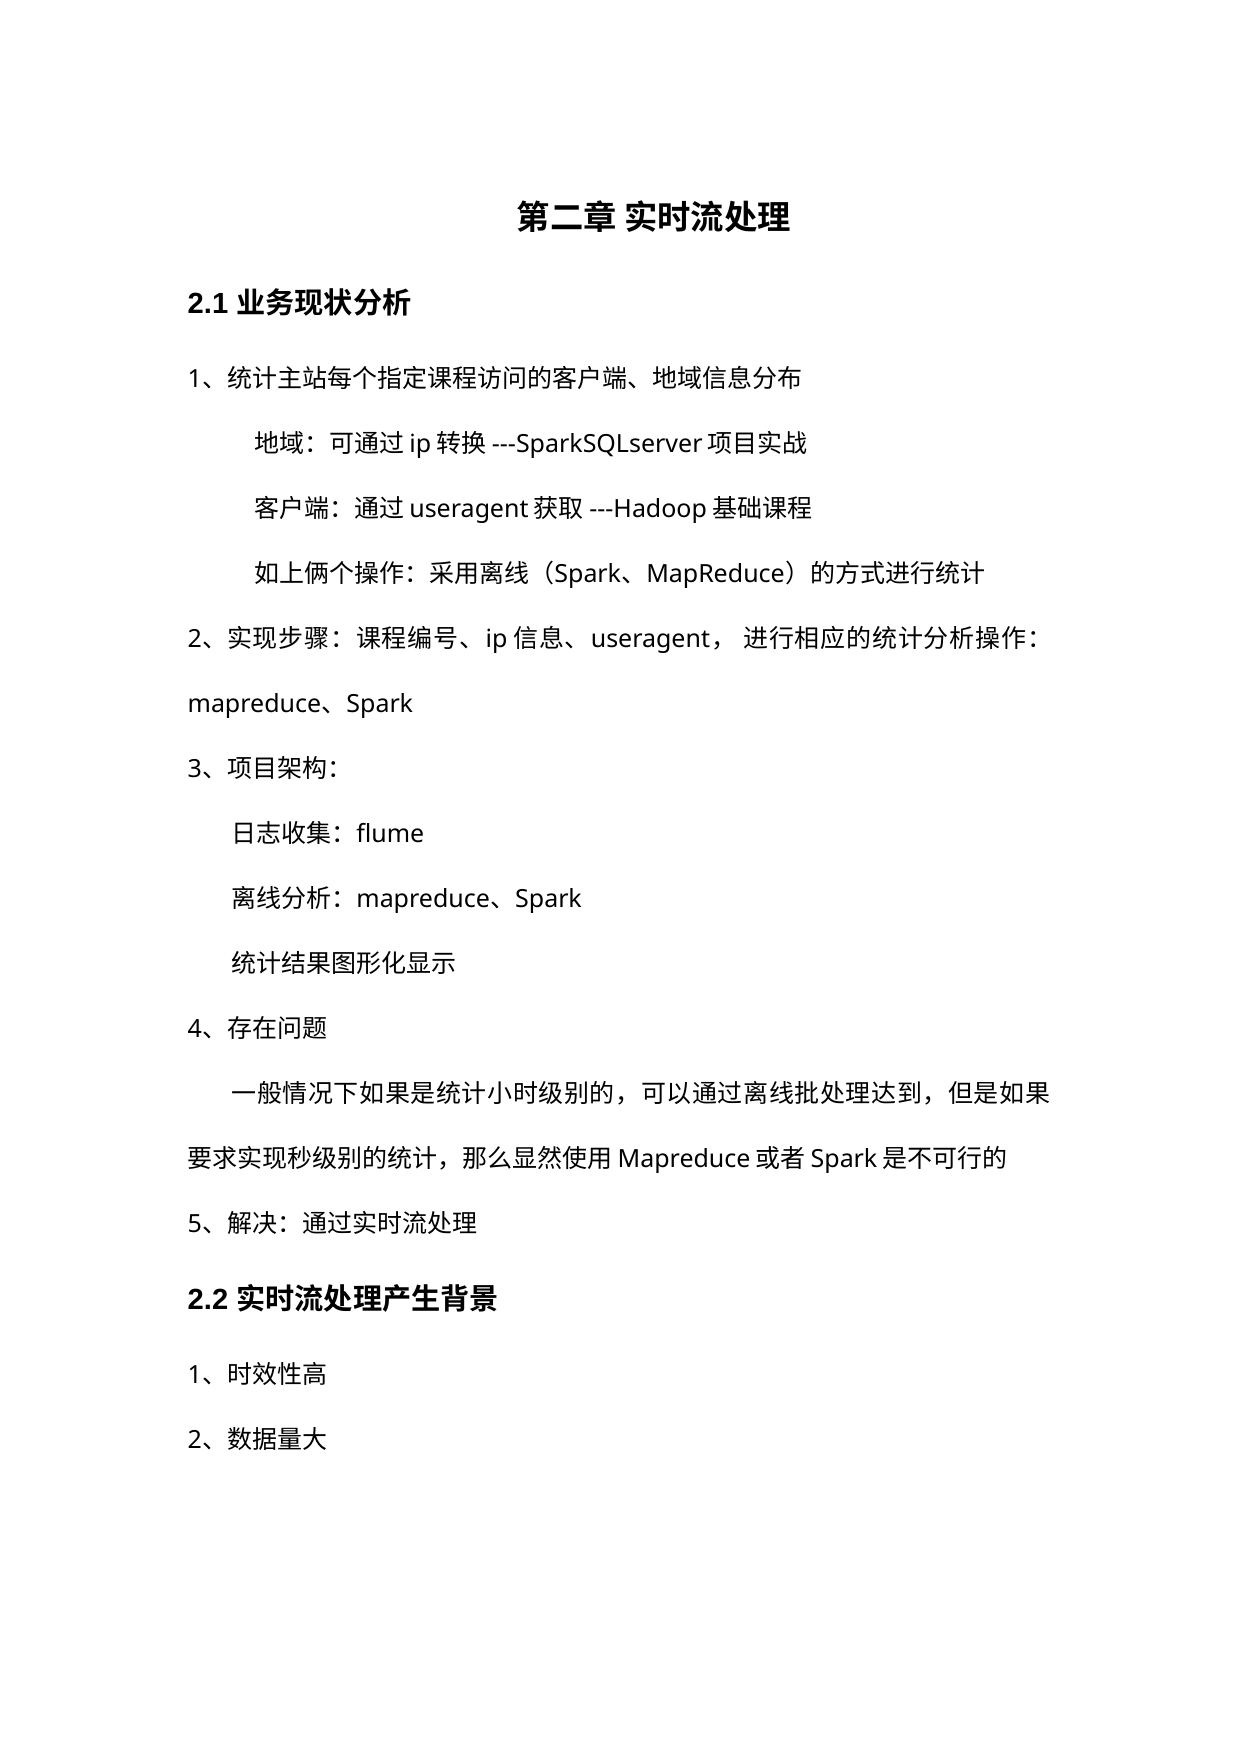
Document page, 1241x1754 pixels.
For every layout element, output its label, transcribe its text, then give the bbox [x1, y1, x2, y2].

text 1、统计主站每个指定课程访问的客户端、地域信息分布 [187, 344, 1053, 409]
text 客户端：通过useragent获取 ---Hadoop基础课程 [187, 474, 1053, 539]
list 项目架构： [187, 734, 1053, 799]
list 存在问题 [187, 994, 1053, 1059]
list 实现步骤：课程编号、ip信息、useragent， 进行相应的统计分析操作：mapreduce、Spark [187, 604, 1053, 734]
subtitle 第二章 实时流处理 [187, 183, 1053, 248]
text 离线分析：mapreduce、Spark [187, 864, 1053, 929]
subtitle 2.1 业务现状分析 [187, 269, 1053, 334]
text 如上俩个操作：采用离线（Spark、MapReduce）的方式进行统计 [187, 539, 1053, 604]
text 地域：可通过ip转换 ---SparkSQLserver项目实战 [187, 409, 1053, 474]
list 时效性高 [187, 1340, 1053, 1405]
subtitle 2.2 实时流处理产生背景 [187, 1264, 1053, 1329]
list 数据量大 [187, 1405, 1053, 1470]
text 统计结果图形化显示 [187, 929, 1053, 994]
text 日志收集：flume [187, 799, 1053, 864]
list 解决：通过实时流处理 [187, 1189, 1053, 1254]
text 一般情况下如果是统计小时级别的，可以通过离线批处理达到，但是如果要求实现秒级别的统计，那么显然使用Mapreduce或者Spark是不可行的 [187, 1059, 1053, 1189]
